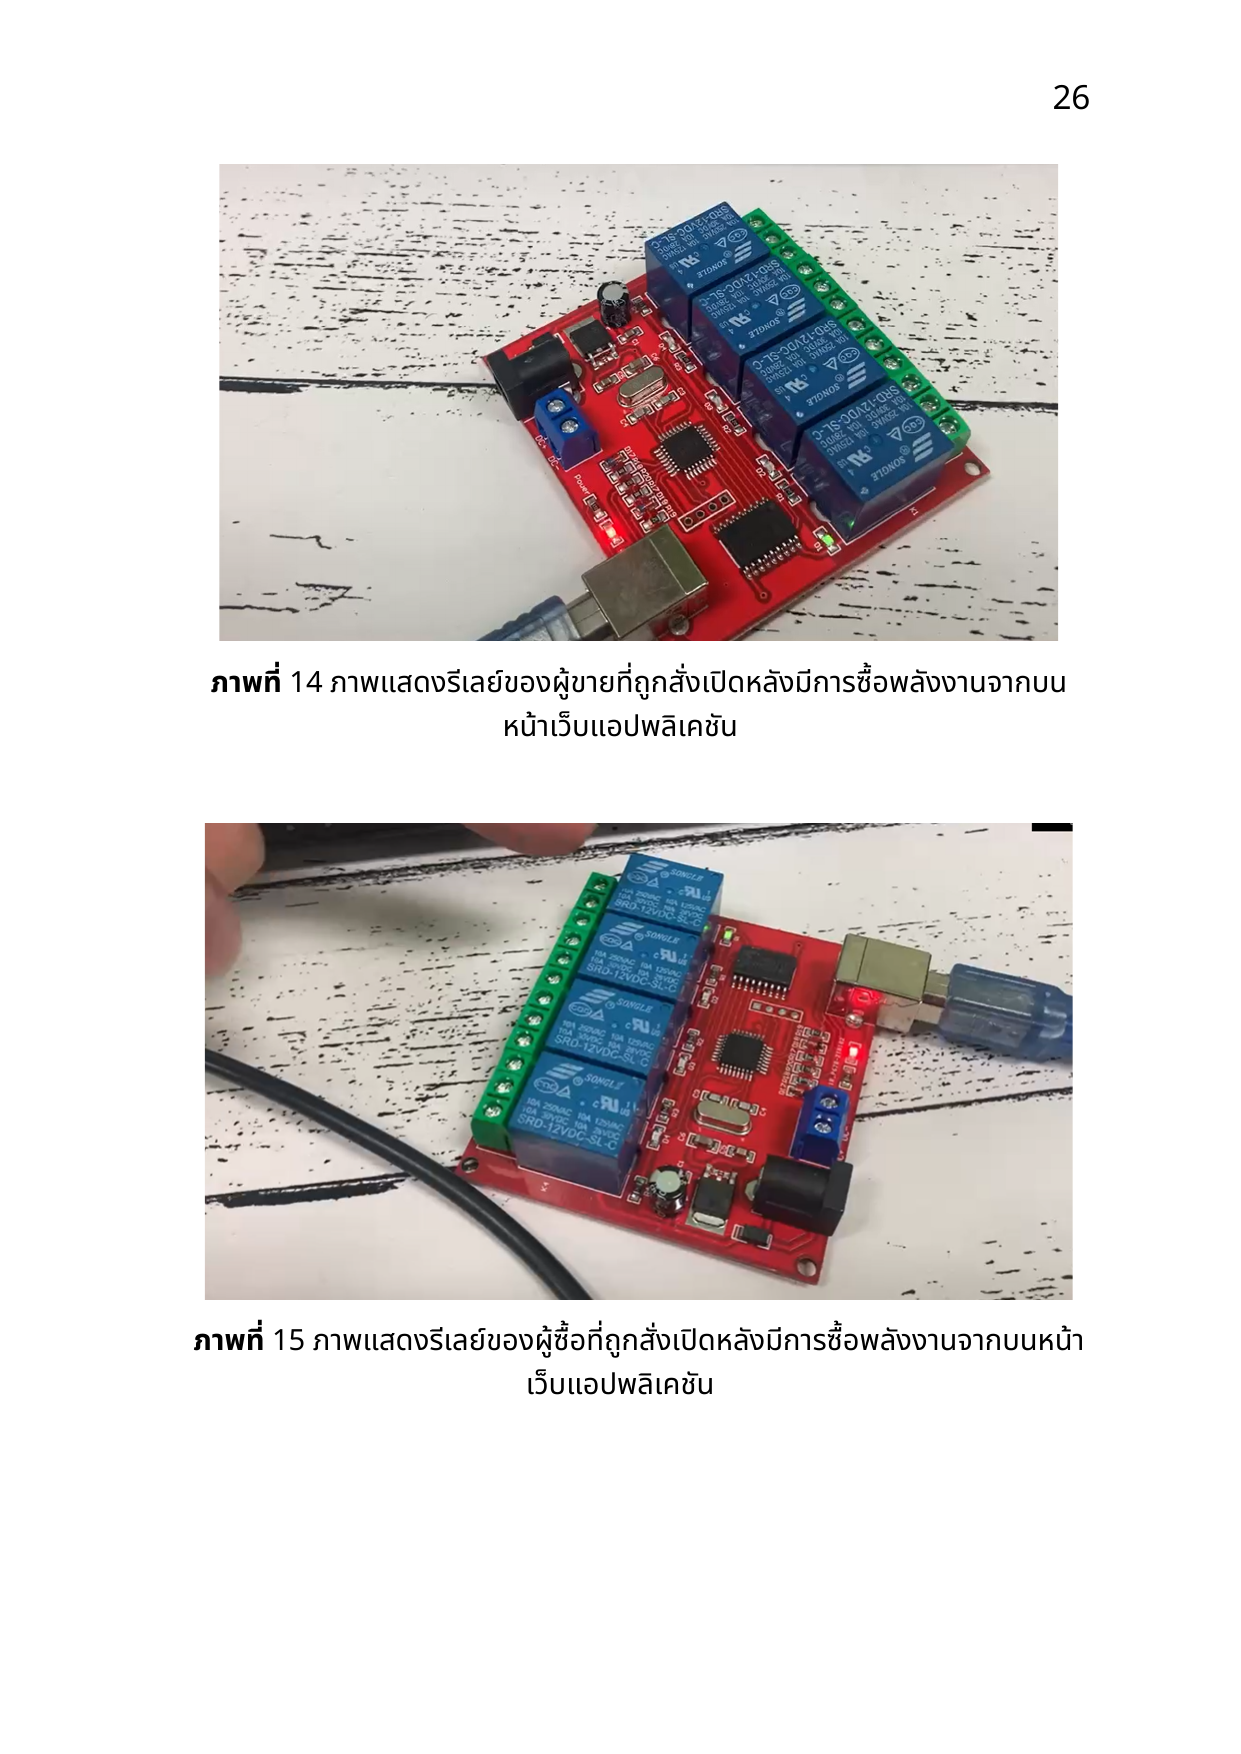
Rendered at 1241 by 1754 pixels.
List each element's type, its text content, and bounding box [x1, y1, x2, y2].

text ภาพที่ 14 ภาพแสดงรีเลย์ของผู้ขายที่ถูกสั่งเปิดหลังมีการซื้อพลังงานจากบนหน้าเว็บแอปพลิเคชัน [150, 661, 1090, 749]
picture [204, 823, 1073, 1300]
text ภาพที่ 15 ภาพแสดงรีเลย์ของผู้ซื้อที่ถูกสั่งเปิดหลังมีการซื้อพลังงานจากบนหน้าเว็บแอปพลิเคชัน [150, 1319, 1090, 1408]
picture [219, 164, 1059, 641]
